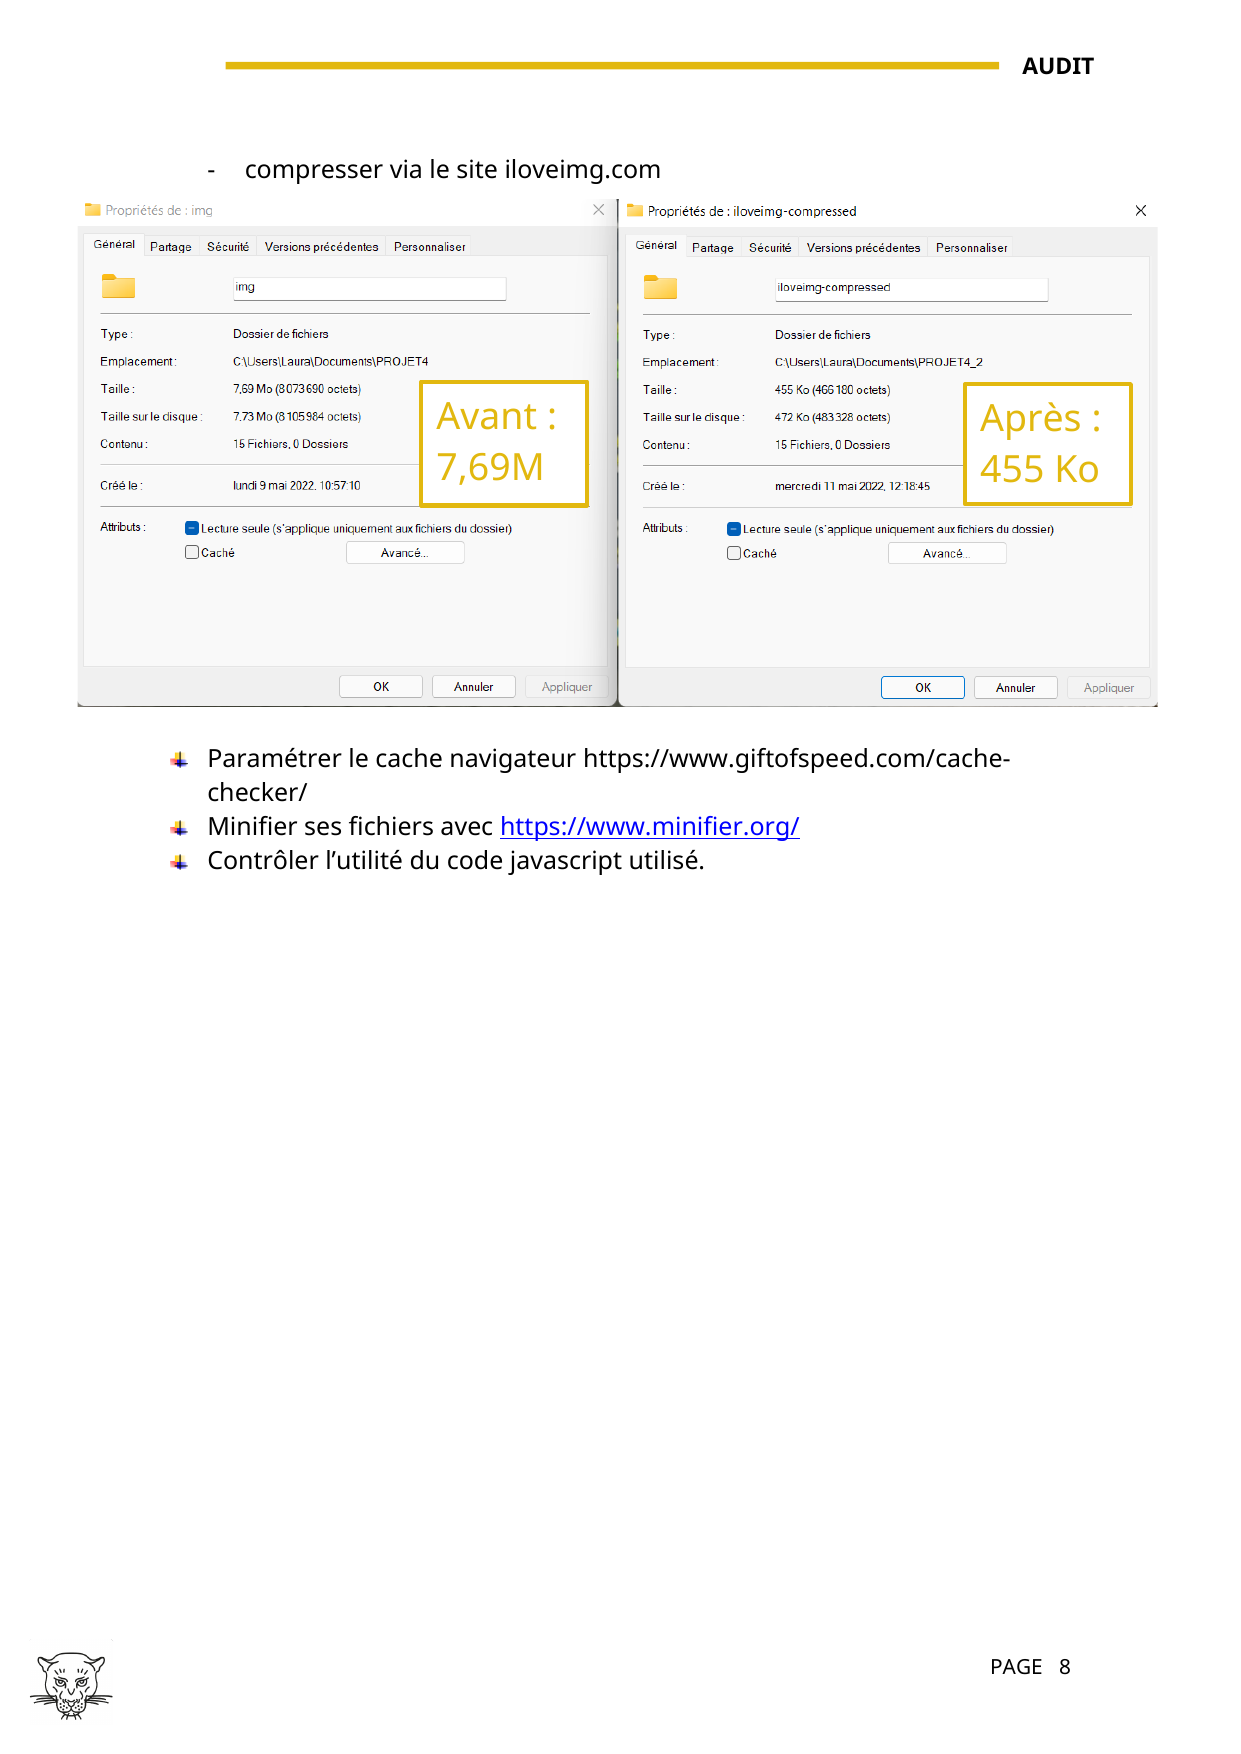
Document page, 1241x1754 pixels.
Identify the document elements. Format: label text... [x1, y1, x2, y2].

list compresser via le site iloveimg.com [207, 151, 1108, 186]
picture [77, 199, 1158, 707]
list Contrôler l’utilité du code javascript utilisé. [169, 843, 1108, 877]
picture [170, 853, 188, 870]
picture [170, 819, 188, 836]
list Minifier ses fichiers avec https://www.minifier.org/ [169, 809, 1108, 843]
list Paramétrer le cache navigateur https://www.giftofspeed.com/cache-checker/ [169, 741, 1108, 809]
picture [29, 1639, 114, 1725]
picture [170, 750, 188, 768]
